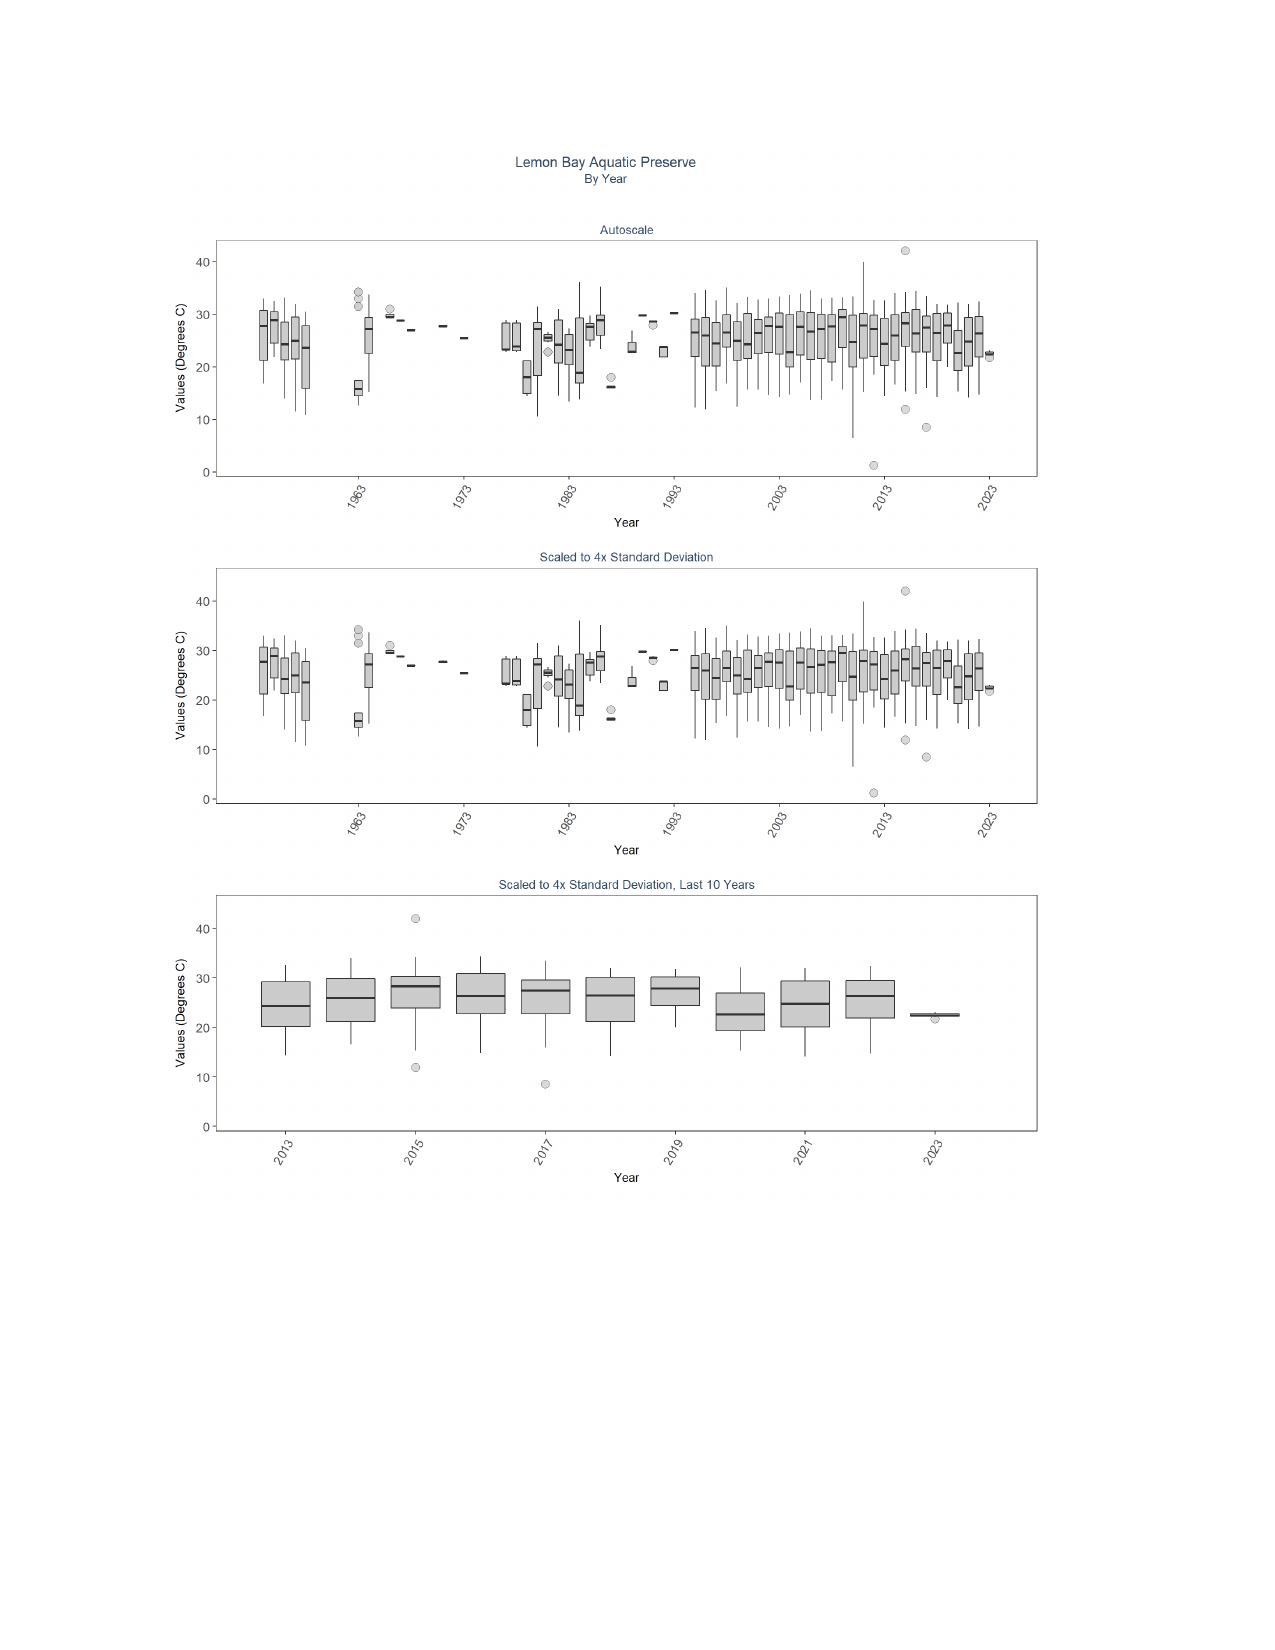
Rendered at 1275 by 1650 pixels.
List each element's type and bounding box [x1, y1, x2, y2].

picture [168, 150, 1044, 1200]
